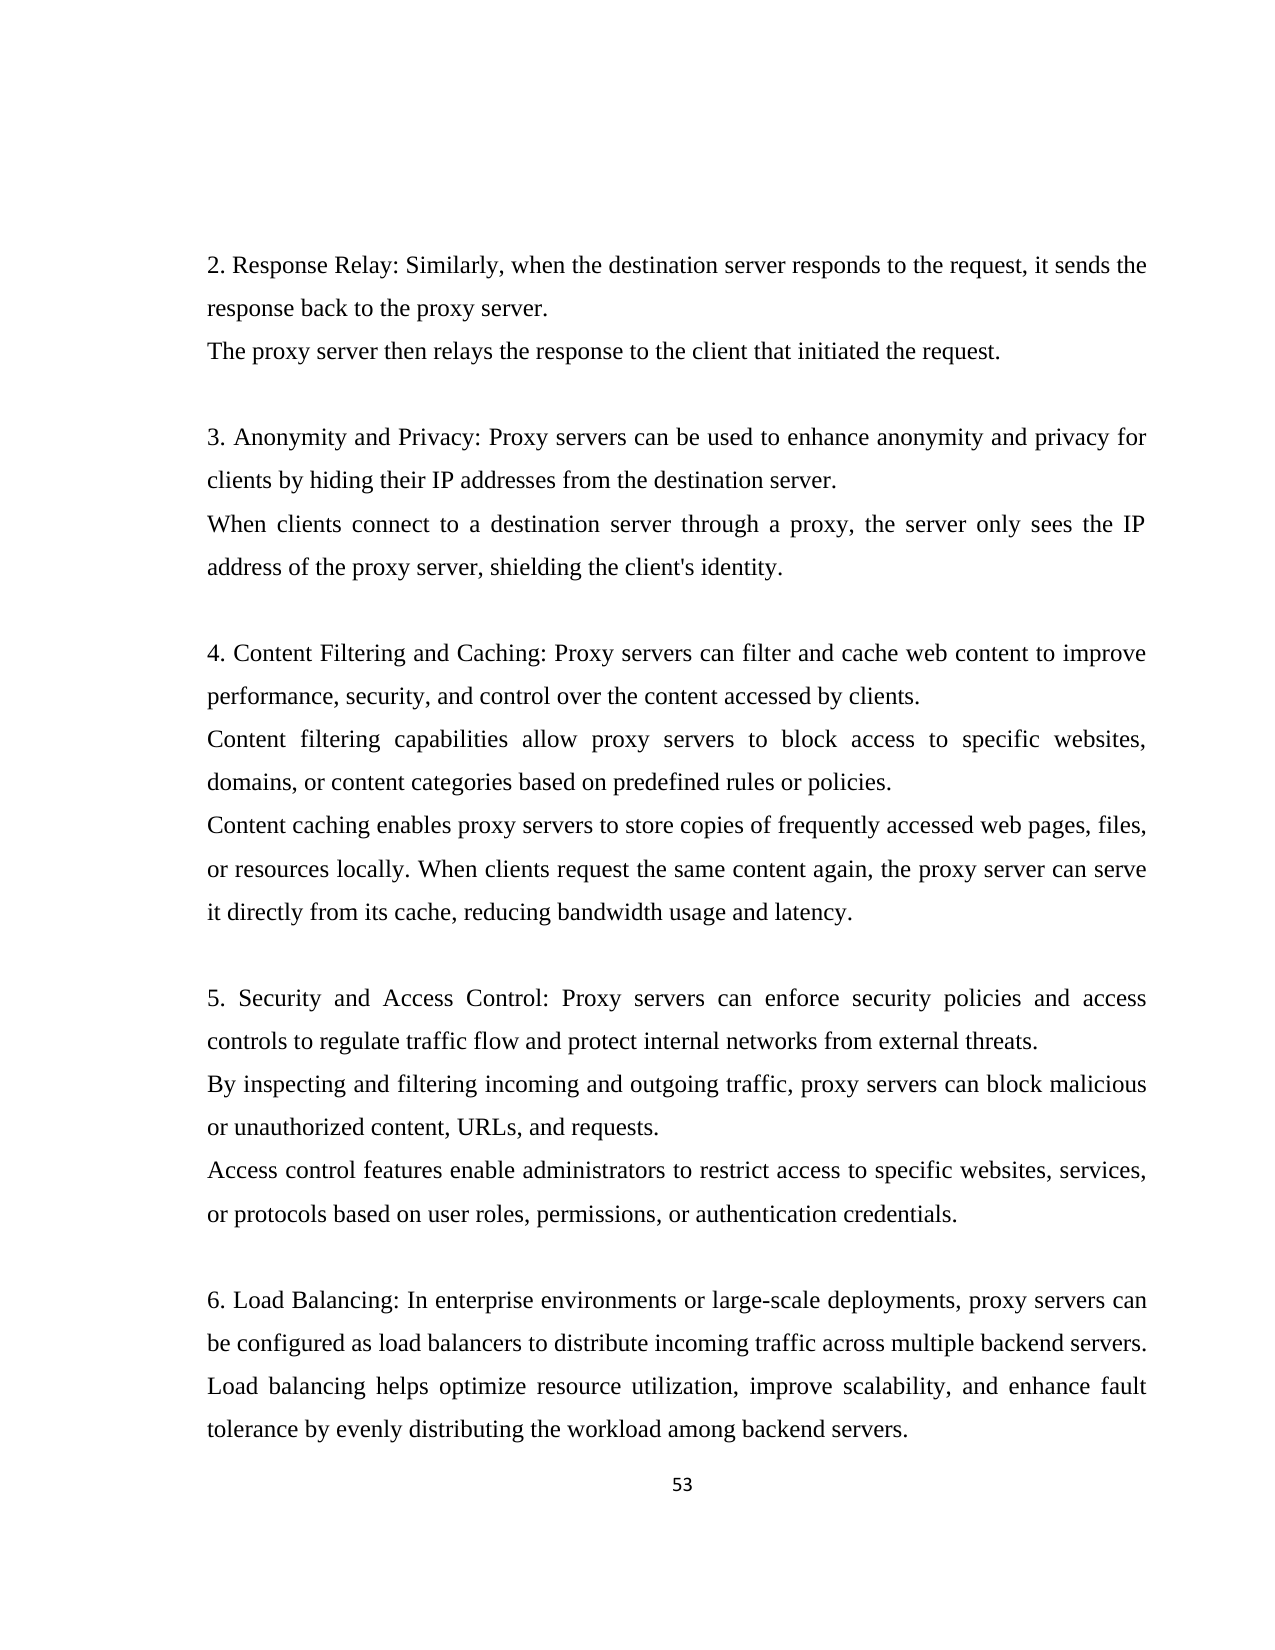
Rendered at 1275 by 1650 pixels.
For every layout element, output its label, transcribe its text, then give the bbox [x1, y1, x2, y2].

text 5. Security and Access Control: Proxy servers can enforce security policies and access controls to regulate traffic flow and protect internal networks from external threats. [207, 983, 1148, 1055]
text 3. Anonymity and Privacy: Proxy servers can be used to enhance anonymity and privacy for clients by hiding their IP addresses from the destination server. [207, 422, 1148, 494]
text 6. Load Balancing: In enterprise environments or large-scale deployments, proxy servers can be configured as load balancers to distribute incoming traffic across multiple backend servers. [207, 1285, 1148, 1357]
text 4. Content Filtering and Caching: Proxy servers can filter and cache web content to improve performance, security, and control over the content accessed by clients. [207, 638, 1148, 710]
text Access control features enable administrators to restrict access to specific websites, services, or protocols based on user roles, permissions, or authentication credentials. [207, 1156, 1148, 1227]
text Load balancing helps optimize resource utilization, improve scalability, and enhance fault tolerance by evenly distributing the workload among backend servers. [207, 1371, 1148, 1443]
text Content caching enables proxy servers to store copies of frequently accessed web pages, files, or resources locally. When clients request the same content again, the proxy server can serve it directly from its cache, reducing bandwidth usage and latency. [207, 811, 1148, 926]
text The proxy server then relays the response to the client that initiated the request. [207, 336, 1148, 365]
text When clients connect to a destination server through a proxy, the server only sees the IP address of the proxy server, shielding the client's identity. [207, 509, 1148, 581]
text Content filtering capabilities allow proxy servers to block access to specific websites, domains, or content categories based on predefined rules or policies. [207, 724, 1148, 796]
text By inspecting and filtering incoming and outgoing traffic, proxy servers can block malicious or unauthorized content, URLs, and requests. [207, 1069, 1148, 1141]
text 2. Response Relay: Similarly, when the destination server responds to the request, it sends the response back to the proxy server. [207, 250, 1148, 322]
